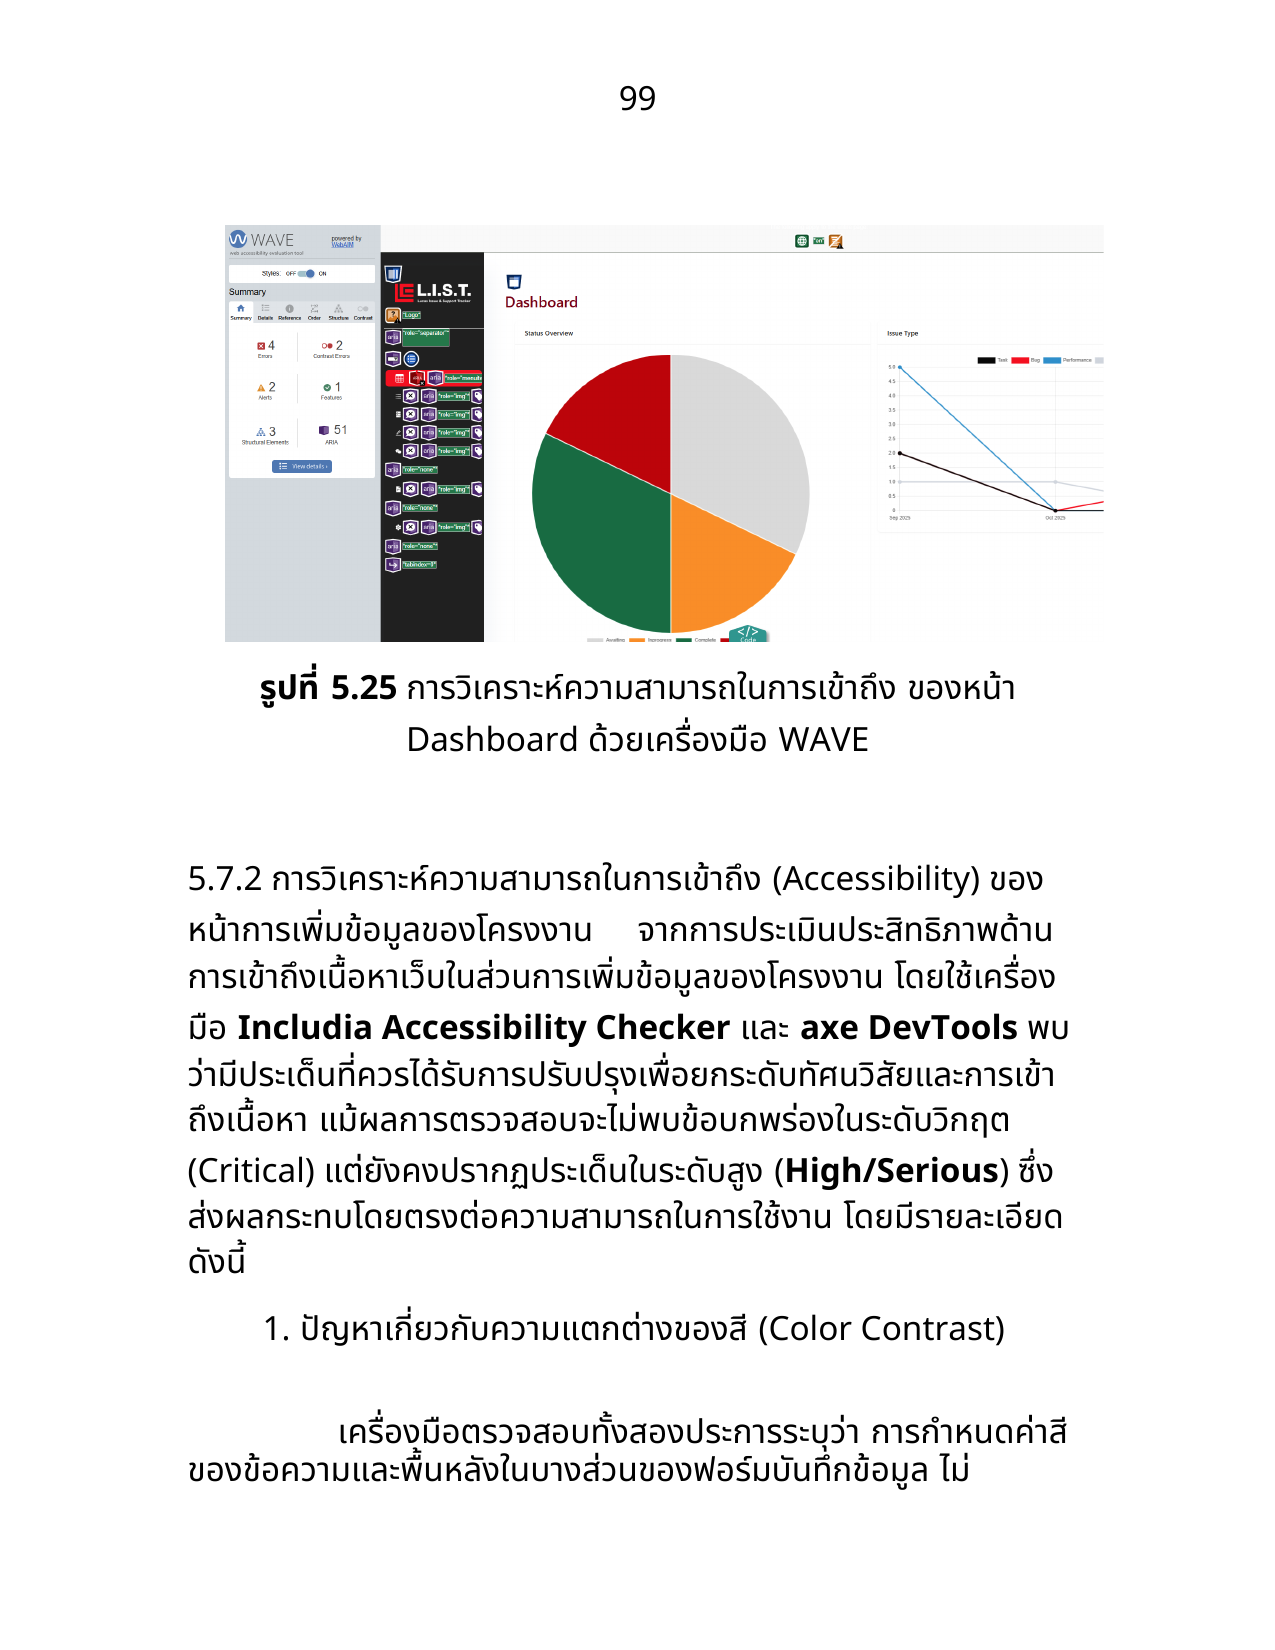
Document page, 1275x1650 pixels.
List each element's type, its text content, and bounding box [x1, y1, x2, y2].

picture [225, 225, 1104, 642]
list ปัญหาเกี่ยวกับความแตกต่างของสี (Color Contrast) [262, 1304, 1087, 1395]
text รูปที่ 5.25 การวิเคราะห์ความสามารถในการเข้าถึง ของหน้า Dashboard ด้วยเครื่องมือ WAVE [187, 663, 1087, 761]
text 5.7.2 การวิเคราะห์ความสามารถในการเข้าถึง (Accessibility) ของหน้าการเพิ่มข้อมูลของโครงงาน จากการประเมินประสิทธิภาพด้านการเข้าถึงเนื้อหาเว็บในส่วนการเพิ่มข้อมูลของโครงงาน โดยใช้เครื่องมือ Includia Accessibility Checker และ axe DevTools พบว่ามีประเด็นที่ควรได้รับการปรับปรุงเพื่อยกระดับทัศนวิสัยและการเข้าถึงเนื้อหา แม้ผลการตรวจสอบจะไม่พบข้อบกพร่องในระดับวิกฤต (Critical) แต่ยังคงปรากฏประเด็นในระดับสูง (High/Serious) ซึ่งส่งผลกระทบโดยตรงต่อความสามารถในการใช้งาน โดยมีรายละเอียดดังนี้ [187, 854, 1087, 1282]
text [187, 1412, 1087, 1490]
